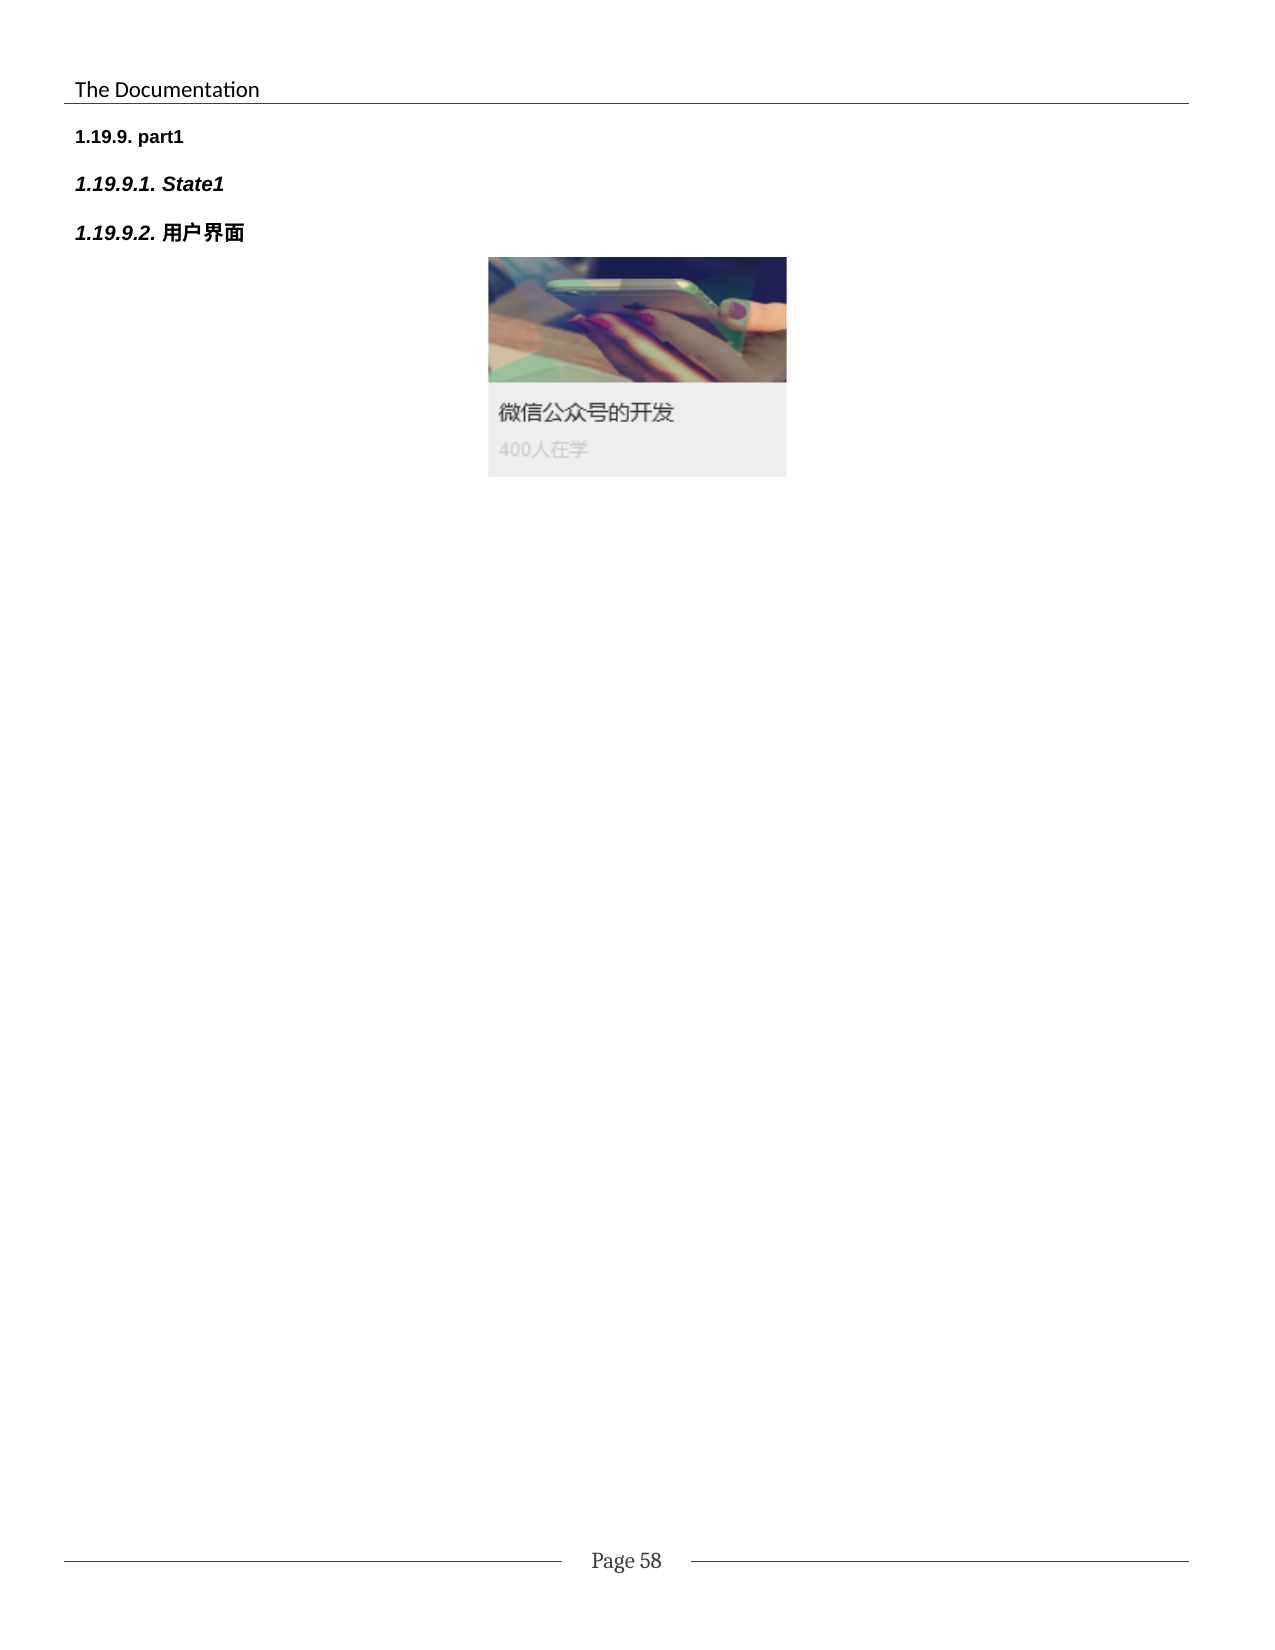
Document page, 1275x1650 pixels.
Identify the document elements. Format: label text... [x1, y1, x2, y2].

subtitle part1 [75, 126, 1200, 147]
subtitle State1 [75, 172, 1200, 196]
subtitle 用户界面 [75, 221, 1200, 245]
